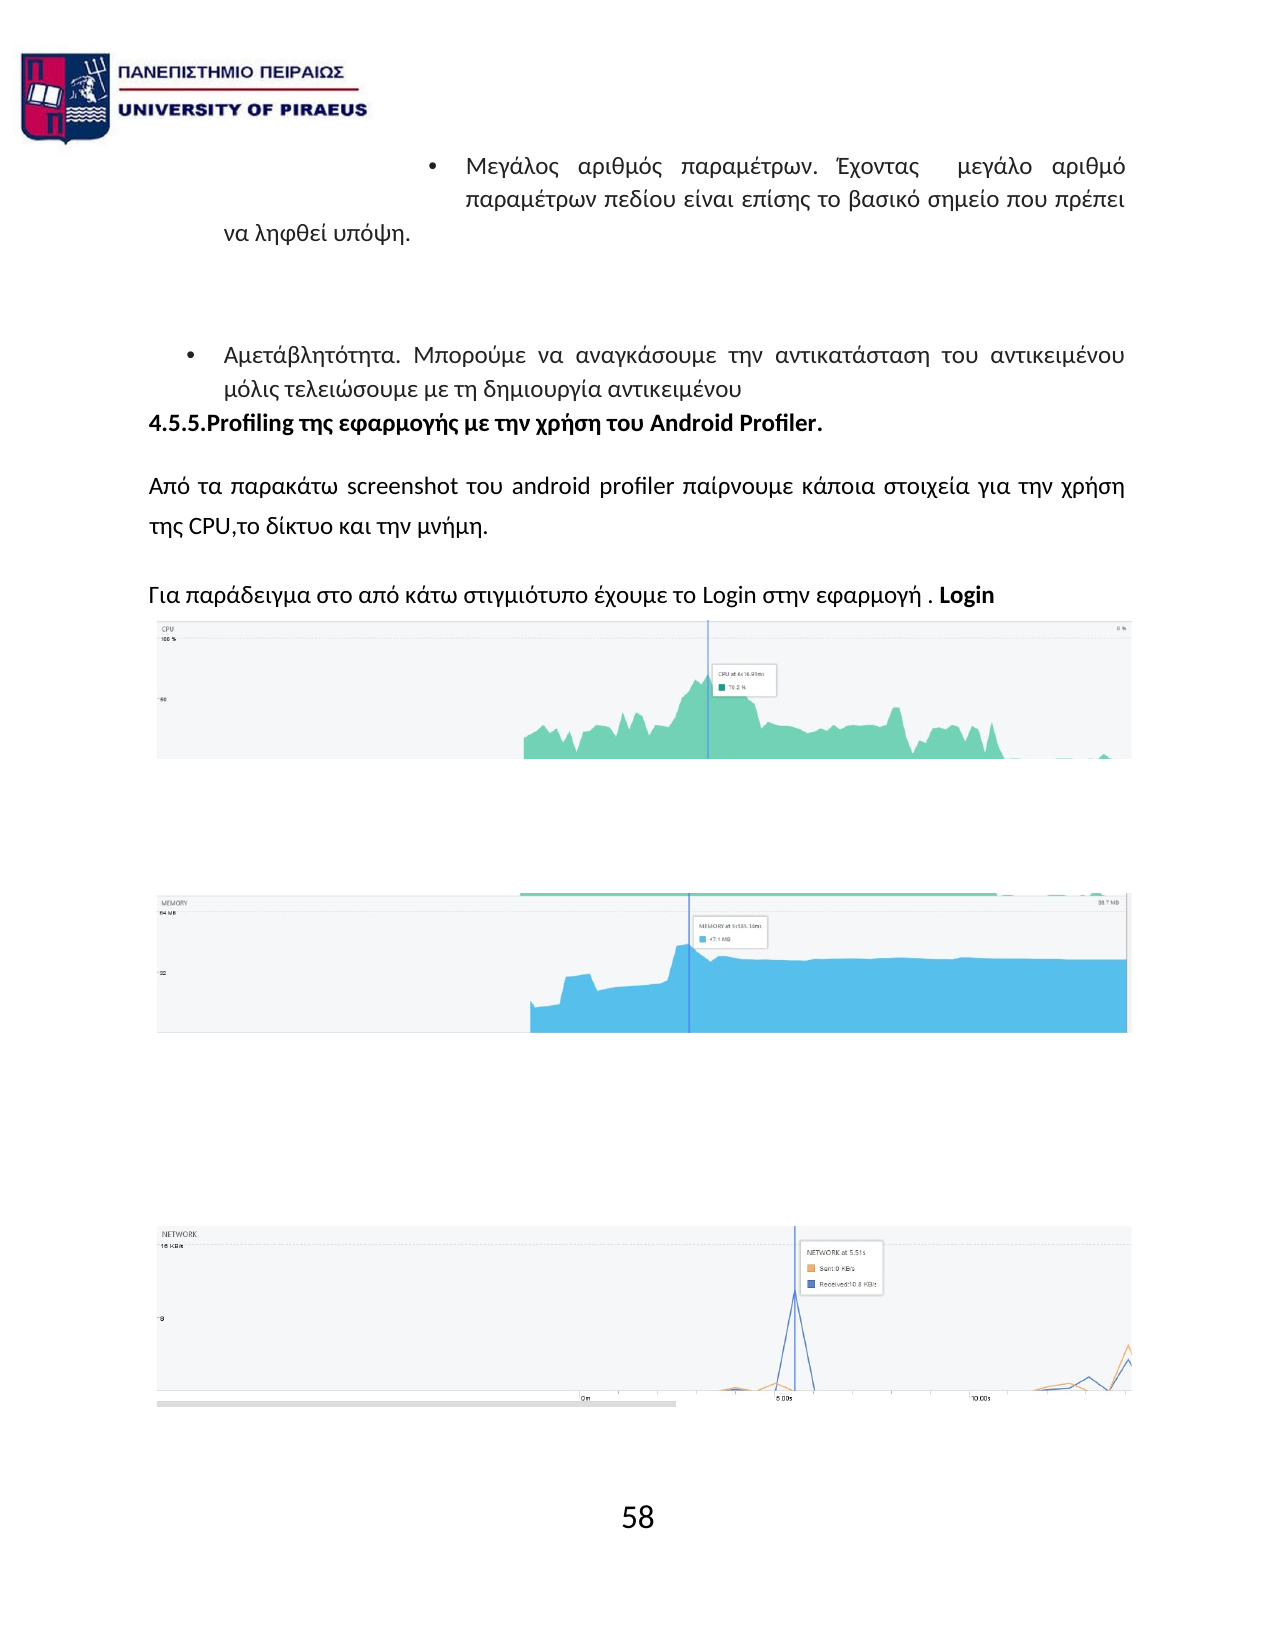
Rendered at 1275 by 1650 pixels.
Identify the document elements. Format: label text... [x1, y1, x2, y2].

picture [156, 620, 1132, 759]
text Για παράδειγμα στο από κάτω στιγμιότυπο έχουμε το Login στην εφαρμογή . Login [148, 579, 1126, 610]
list Μεγάλος αριθμός παραμέτρων. Έχοντας μεγάλο αριθμό παραμέτρων πεδίου είναι επίσης το βασικό σημείο που πρέπει να ληφθεί υπόψη. [186, 150, 1126, 248]
list Αμετάβλητότητα. Μπορούμε να αναγκάσουμε την αντικατάσταση του αντικειμένου μόλις τελειώσουμε με τη δημιουργία αντικειμένου [186, 339, 1126, 403]
subtitle 4.5.5.Profiling της εφαρμογής με την χρήση του Android Profiler. [148, 407, 1163, 437]
picture [12, 9, 374, 184]
text Από τα παρακάτω screenshot του android profiler παίρνουμε κάποια στοιχεία για την χρήση της CPU,το δίκτυο και την μνήμη. [148, 470, 1126, 540]
picture [156, 1226, 1132, 1407]
picture [156, 893, 1132, 1033]
